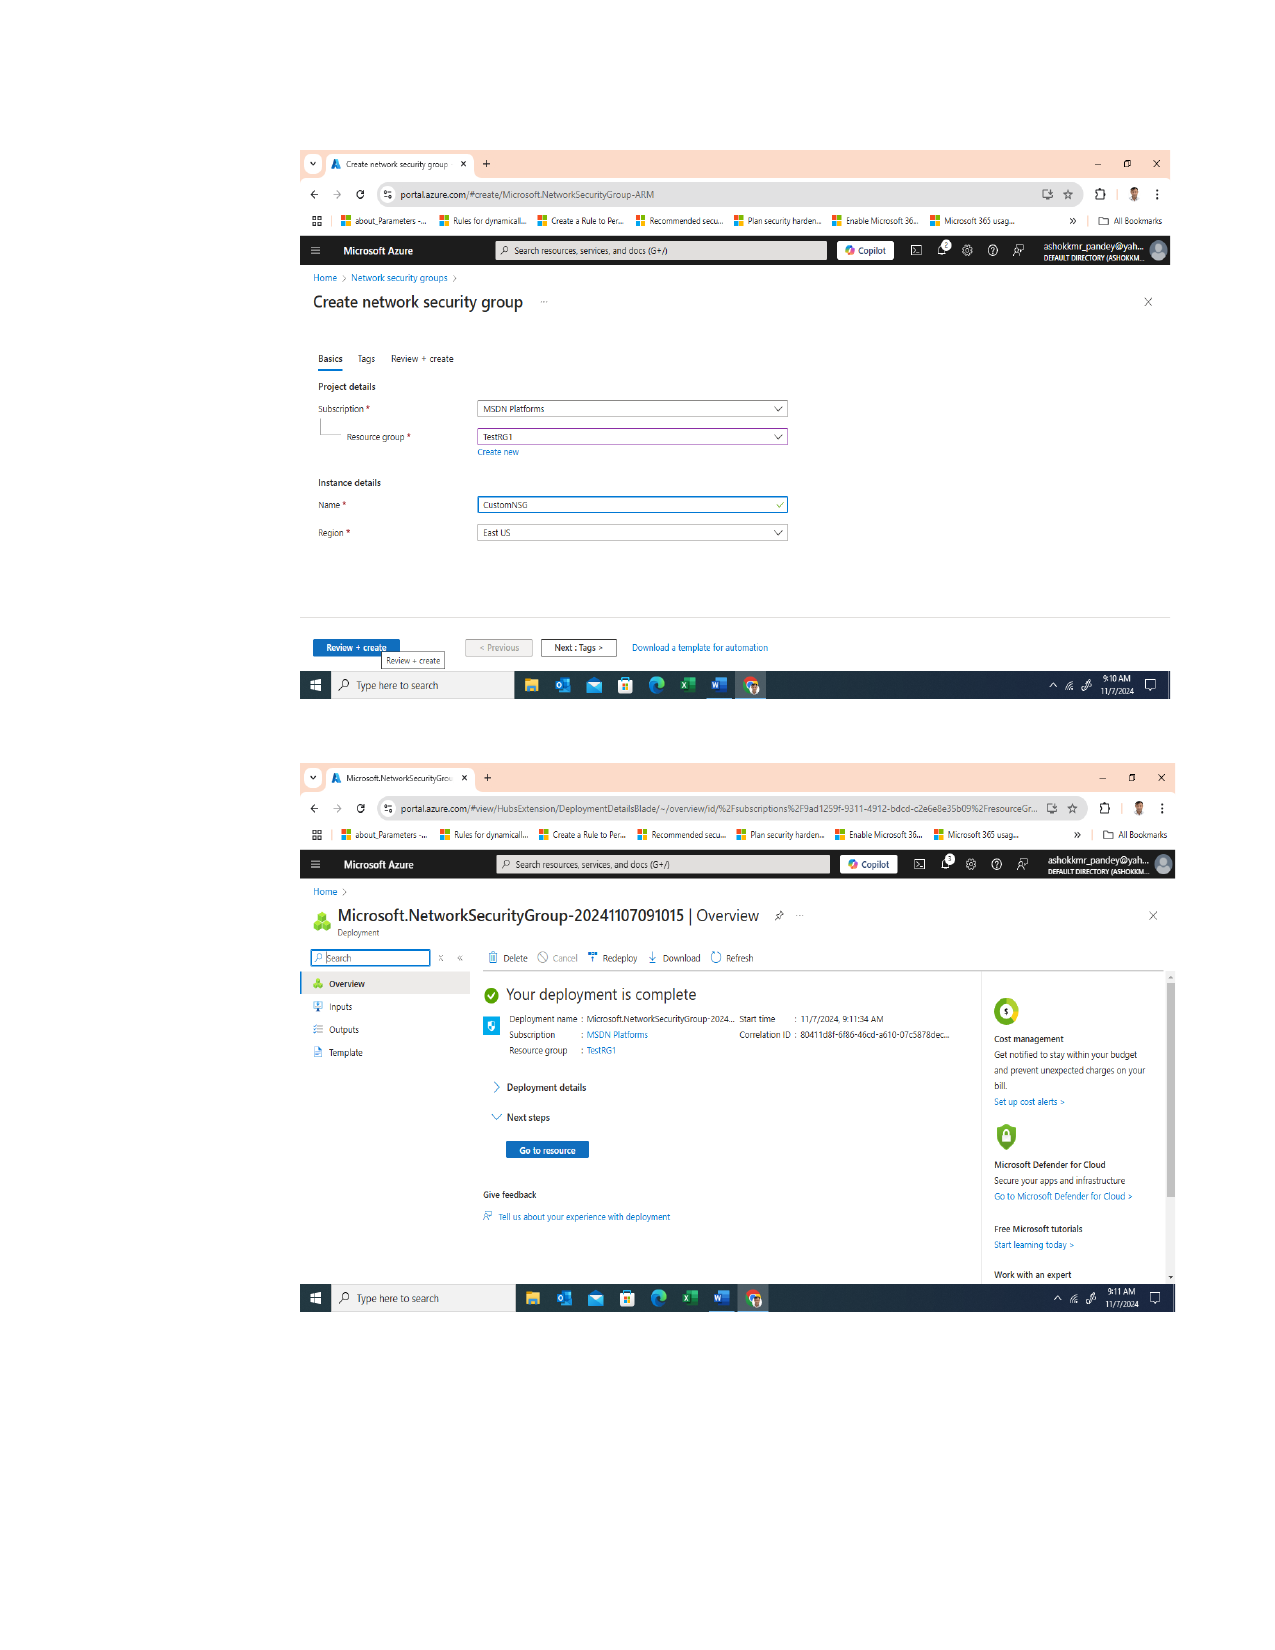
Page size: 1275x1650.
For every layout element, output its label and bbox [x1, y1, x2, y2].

picture [300, 150, 1171, 699]
picture [300, 763, 1175, 1312]
